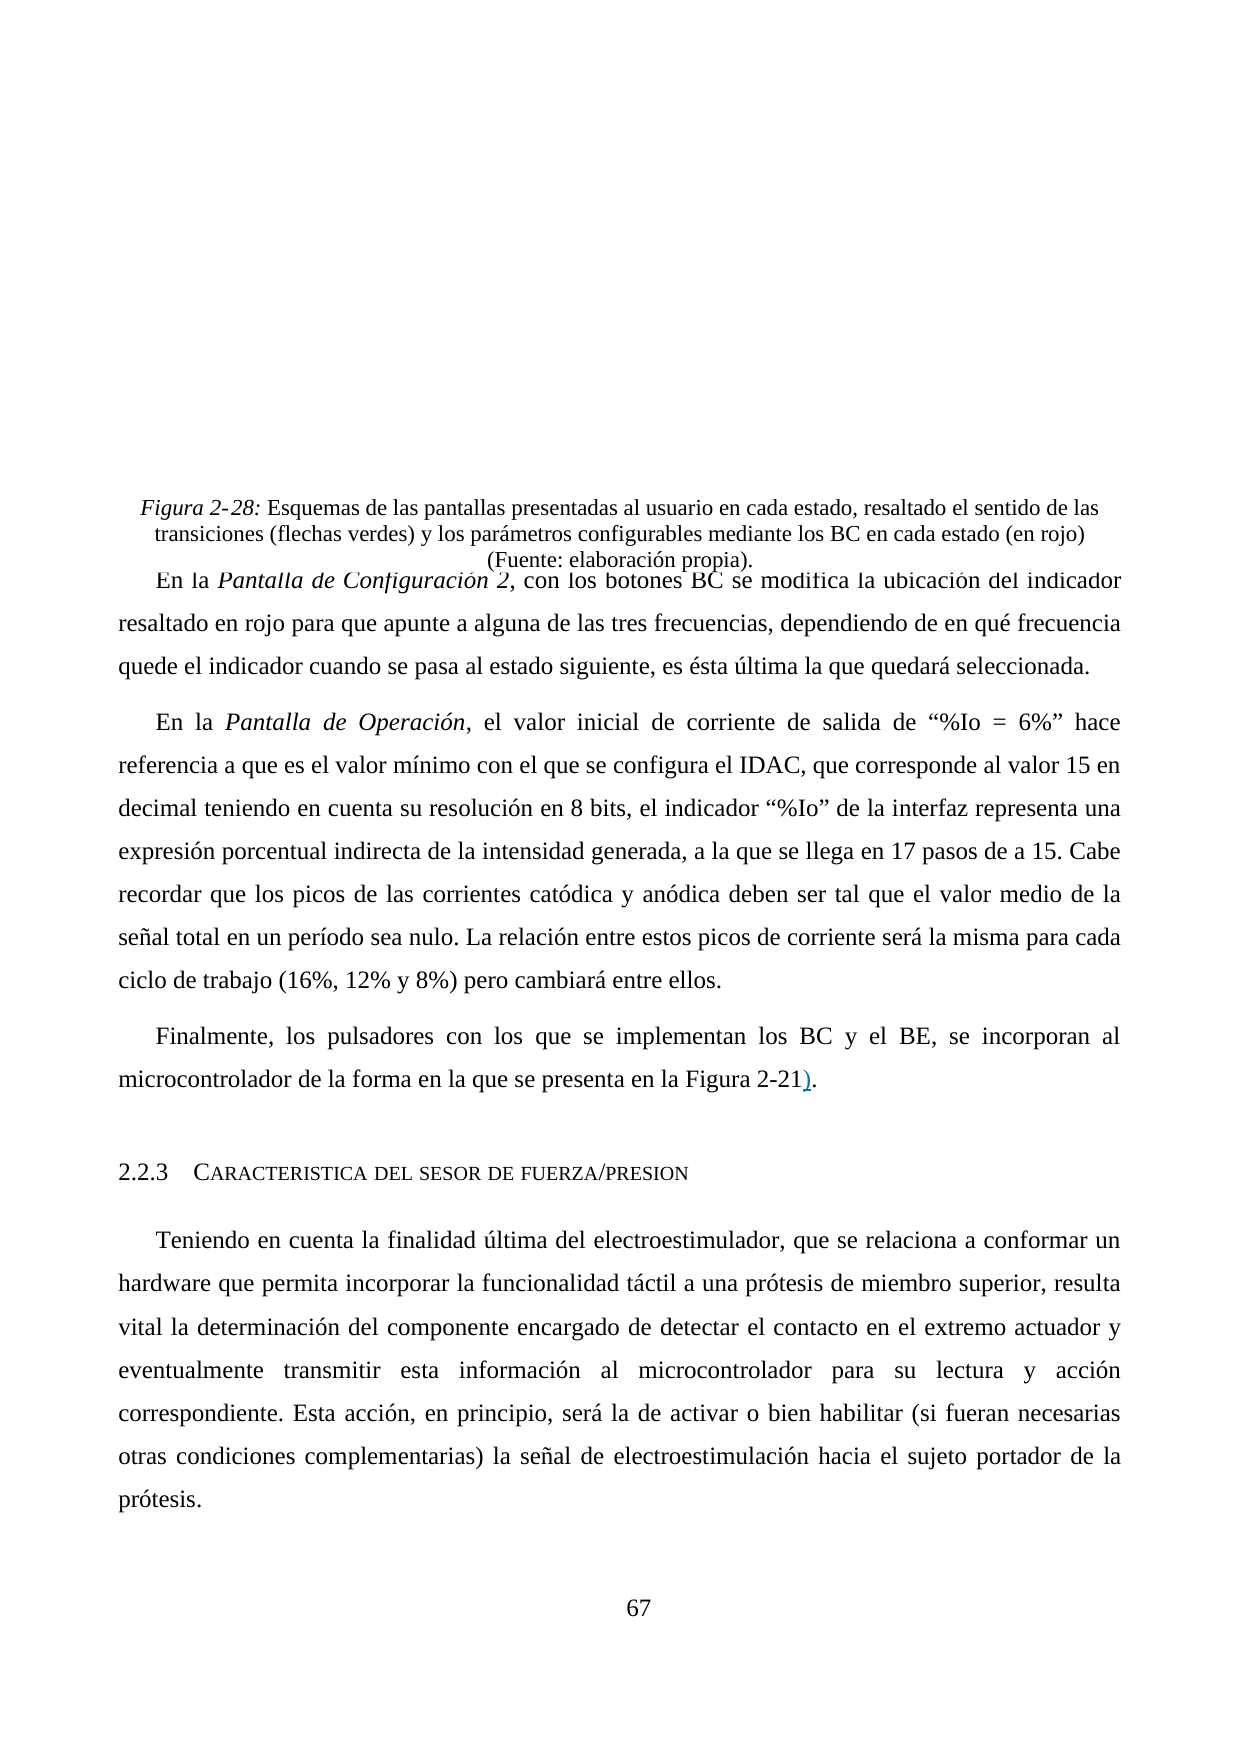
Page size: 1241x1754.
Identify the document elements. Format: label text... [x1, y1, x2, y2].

subtitle Caracteristica del sesor de fuerza/presion [118, 1157, 1122, 1186]
text En la Pantalla de Configuración 2, con los botones BC se modifica la ubicación del indicador resaltado en rojo para que apunte a alguna de las tres frecuencias, dependiendo de en qué frecuencia quede el indicador cuando se pasa al estado siguiente, es ésta última la que quedará seleccionada. [118, 573, 1122, 680]
text En la Pantalla de Operación, el valor inicial de corriente de salida de “%Io = 6%” hace referencia a que es el valor mínimo con el que se configura el IDAC, que corresponde al valor 15 en decimal teniendo en cuenta su resolución en 8 bits, el indicador “%Io” de la interfaz representa una expresión porcentual indirecta de la intensidad generada, a la que se llega en 17 pasos de a 15. Cabe recordar que los picos de las corrientes catódica y anódica deben ser tal que el valor medio de la señal total en un período sea nulo. La relación entre estos picos de corriente será la misma para cada ciclo de trabajo (16%, 12% y 8%) pero cambiará entre ellos. [118, 707, 1122, 994]
text Teniendo en cuenta la finalidad última del electroestimulador, que se relaciona a conformar un hardware que permita incorporar la funcionalidad táctil a una prótesis de miembro superior, resulta vital la determinación del componente encargado de detectar el contacto en el extremo actuador y eventualmente transmitir esta información al microcontrolador para su lectura y acción correspondiente. Esta acción, en principio, será la de activar o bien habilitar (si fueran necesarias otras condiciones complementarias) la señal de electroestimulación hacia el sujeto portador de la prótesis. [118, 1225, 1122, 1513]
